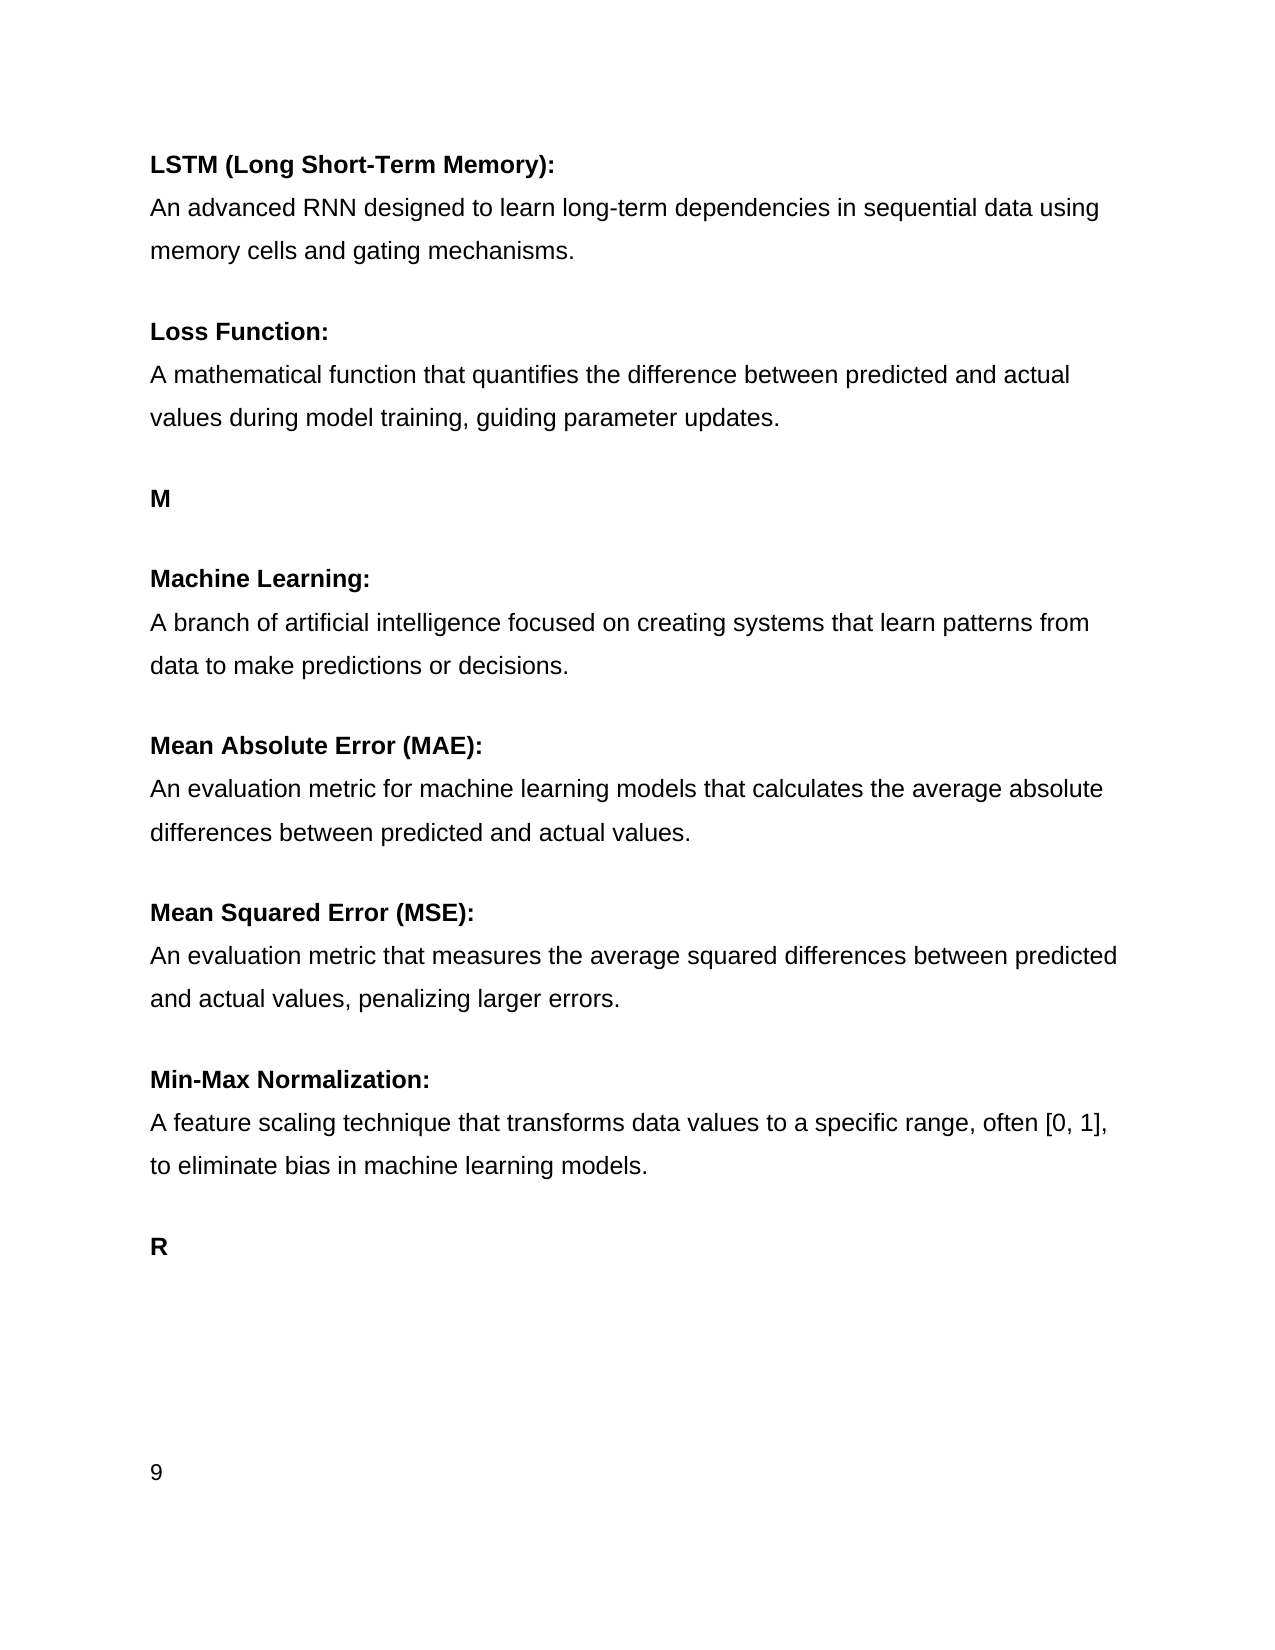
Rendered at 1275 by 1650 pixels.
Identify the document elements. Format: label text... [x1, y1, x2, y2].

text LSTM (Long Short-Term Memory): An advanced RNN designed to learn long-term dependencies in sequential data using memory cells and gating mechanisms. [150, 150, 1125, 265]
text Machine Learning: A branch of artificial intelligence focused on creating systems that learn patterns from data to make predictions or decisions. [150, 564, 1125, 679]
text Mean Squared Error (MSE): An evaluation metric that measures the average squared differences between predicted and actual values, penalizing larger errors. [150, 898, 1125, 1013]
text Min-Max Normalization: A feature scaling technique that transforms data values to a specific range, often [0, 1], to eliminate bias in machine learning models. [150, 1065, 1125, 1180]
text R [150, 1232, 1125, 1261]
text M [150, 484, 1125, 512]
text Mean Absolute Error (MAE): An evaluation metric for machine learning models that calculates the average absolute differences between predicted and actual values. [150, 731, 1125, 846]
text Loss Function: A mathematical function that quantifies the difference between predicted and actual values during model training, guiding parameter updates. [150, 317, 1125, 432]
